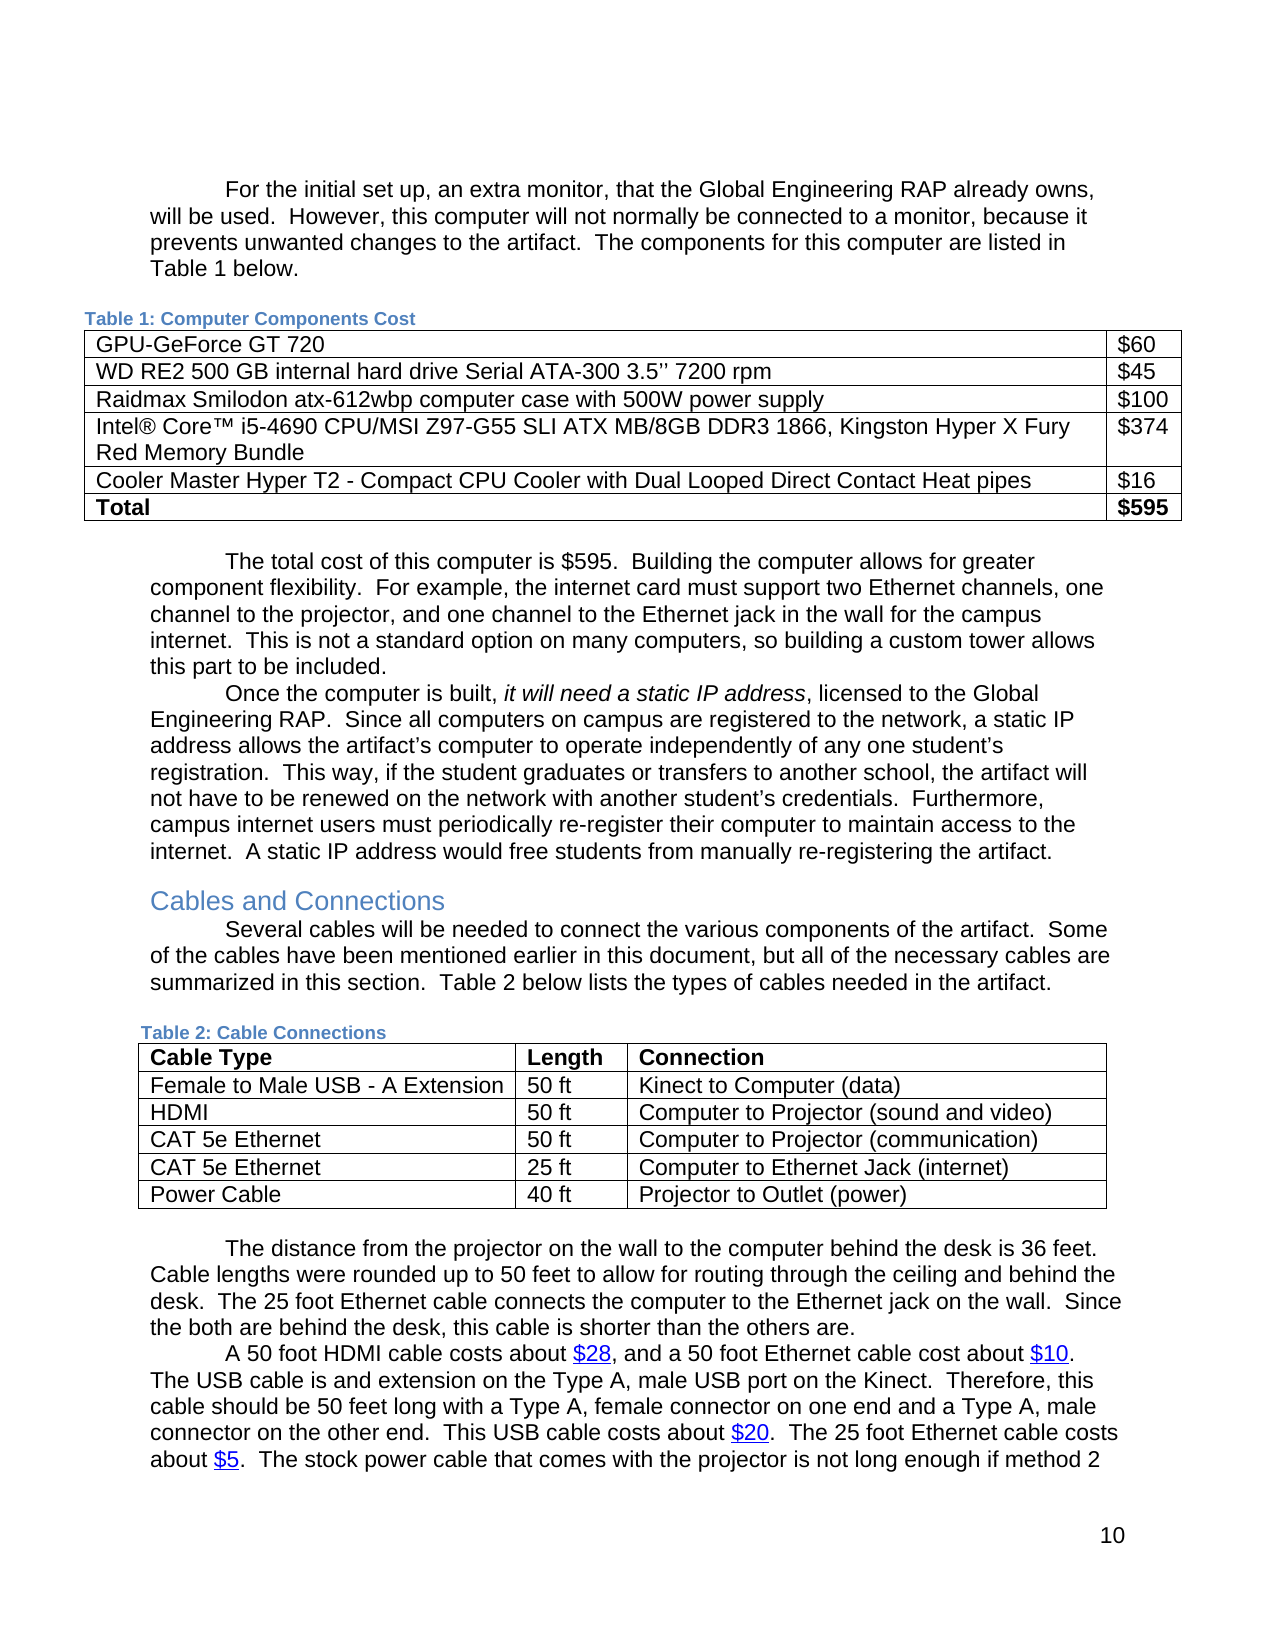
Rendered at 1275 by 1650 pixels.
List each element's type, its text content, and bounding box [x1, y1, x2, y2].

table_cell Projector to Outlet (power) [628, 1181, 1106, 1207]
table_header Cable Type [139, 1044, 515, 1071]
table_cell HDMI [139, 1099, 515, 1125]
text Once the computer is built, it will need a static IP address, licensed to the Global Engineering RAP. Since all computers on campus are registered to the network, a static IP address allows the artifact’s computer to operate independently of any one student’s registration. This way, if the student graduates or transfers to another school, the artifact will not have to be renewed on the network with another student’s credentials. Furthermore, campus internet users must periodically re-register their computer to maintain access to the internet. A static IP address would free students from manually re-registering the artifact. [150, 679, 1125, 864]
text For the initial set up, an extra monitor, that the Global Engineering RAP already owns, will be used. However, this computer will not normally be connected to a monitor, because it prevents unwanted changes to the artifact. The components for this computer are listed in Table 1 below. [150, 176, 1125, 282]
table_header GPU-GeForce GT 720 [85, 331, 1106, 357]
table_cell Total [85, 494, 1106, 520]
table_cell Intel® Core™ i5-4690 CPU/MSI Z97-G55 SLI ATX MB/8GB DDR3 1866, Kingston Hyper X Fury Red Memory Bundle [85, 413, 1106, 466]
table_cell CAT 5e Ethernet [139, 1154, 515, 1180]
text The total cost of this computer is $595. Building the computer allows for greater component flexibility. For example, the internet card must support two Ethernet channels, one channel to the projector, and one channel to the Ethernet jack in the wall for the campus internet. This is not a standard option on many computers, so building a custom tower allows this part to be included. [150, 548, 1125, 679]
table_header $60 [1107, 331, 1181, 357]
table_cell $595 [1107, 494, 1181, 520]
table_cell 40 ft [516, 1181, 627, 1207]
table_cell Kinect to Computer (data) [628, 1072, 1106, 1098]
table_cell $45 [1107, 358, 1181, 384]
table_cell 50 ft [516, 1126, 627, 1153]
table_cell $16 [1107, 467, 1181, 493]
table_cell Female to Male USB - A Extension [139, 1072, 515, 1098]
table_header Connection [628, 1044, 1106, 1071]
table_cell $100 [1107, 386, 1181, 412]
table_cell $374 [1107, 413, 1181, 466]
table_cell WD RE2 500 GB internal hard drive Serial ATA-300 3.5’’ 7200 rpm [85, 358, 1106, 384]
table_cell Raidmax Smilodon atx-612wbp computer case with 500W power supply [85, 386, 1106, 412]
table_cell 25 ft [516, 1154, 627, 1180]
subtitle Cables and Connections [150, 885, 1125, 916]
table_cell Computer to Projector (communication) [628, 1126, 1106, 1153]
text The distance from the projector on the wall to the computer behind the desk is 36 feet. Cable lengths were rounded up to 50 feet to allow for routing through the ceiling and behind the desk. The 25 foot Ethernet cable connects the computer to the Ethernet jack on the wall. Since the both are behind the desk, this cable is shorter than the others are. [150, 1235, 1125, 1340]
table_cell Cooler Master Hyper T2 - Compact CPU Cooler with Dual Looped Direct Contact Heat pipes [85, 467, 1106, 493]
table_cell CAT 5e Ethernet [139, 1126, 515, 1153]
table_cell Computer to Projector (sound and video) [628, 1099, 1106, 1125]
text Several cables will be needed to connect the various components of the artifact. Some of the cables have been mentioned earlier in this document, but all of the necessary cables are summarized in this section. Table 2 below lists the types of cables needed in the artifact. [150, 916, 1125, 995]
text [150, 1340, 1125, 1472]
table_cell Power Cable [139, 1181, 515, 1207]
text Table 2: Cable Connections [141, 1022, 1125, 1043]
table_cell 50 ft [516, 1099, 627, 1125]
table_cell Computer to Ethernet Jack (internet) [628, 1154, 1106, 1180]
text Table 1: Computer Components Cost [84, 308, 1125, 330]
table_cell 50 ft [516, 1072, 627, 1098]
table_header Length [516, 1044, 627, 1071]
